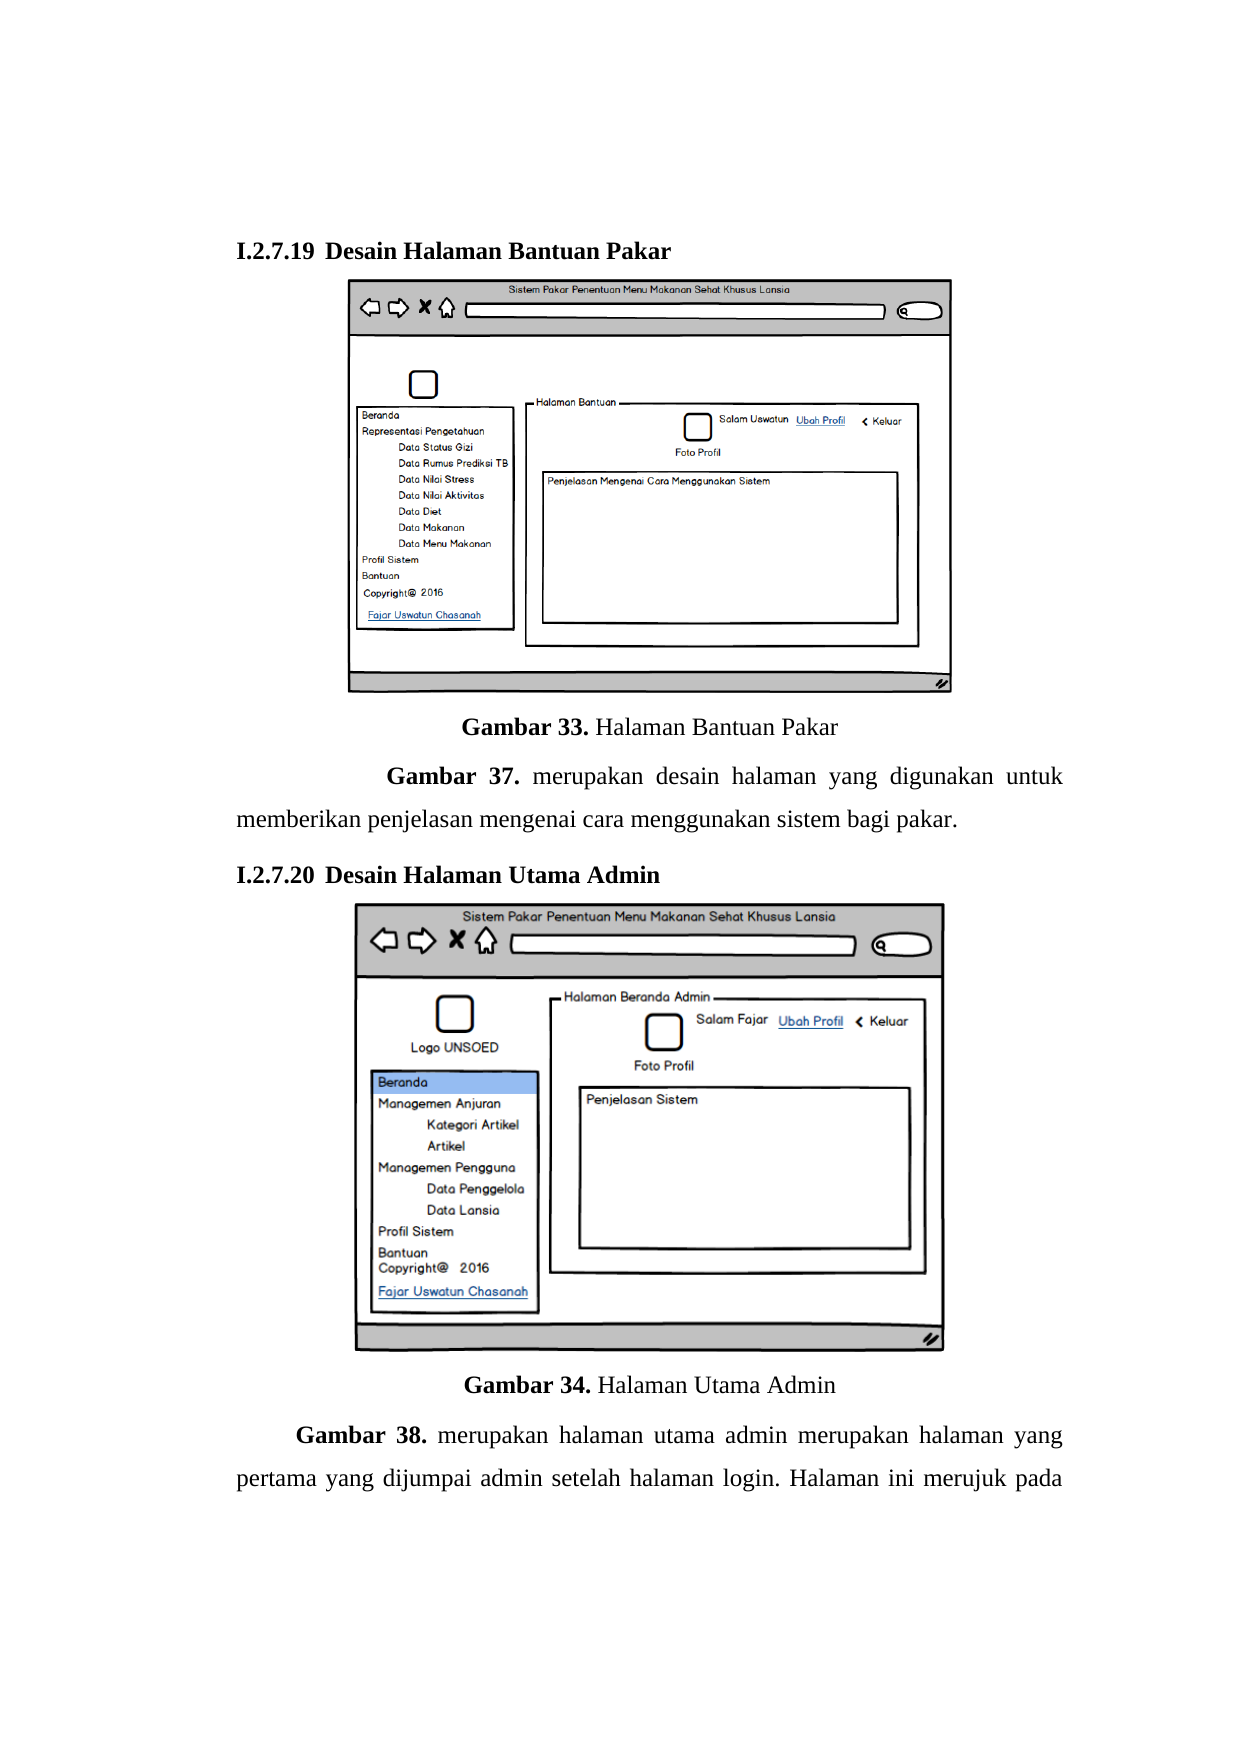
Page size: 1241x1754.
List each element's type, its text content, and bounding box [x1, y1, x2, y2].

subtitle Desain Halaman Utama Admin [236, 860, 1063, 889]
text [236, 1420, 1063, 1492]
picture [347, 279, 952, 693]
picture [354, 903, 945, 1352]
subtitle Desain Halaman Bantuan Pakar [236, 236, 1063, 265]
text Gambar 37. merupakan desain halaman yang digunakan untuk memberikan penjelasan mengenai cara menggunakan sistem bagi pakar. [236, 761, 1063, 833]
